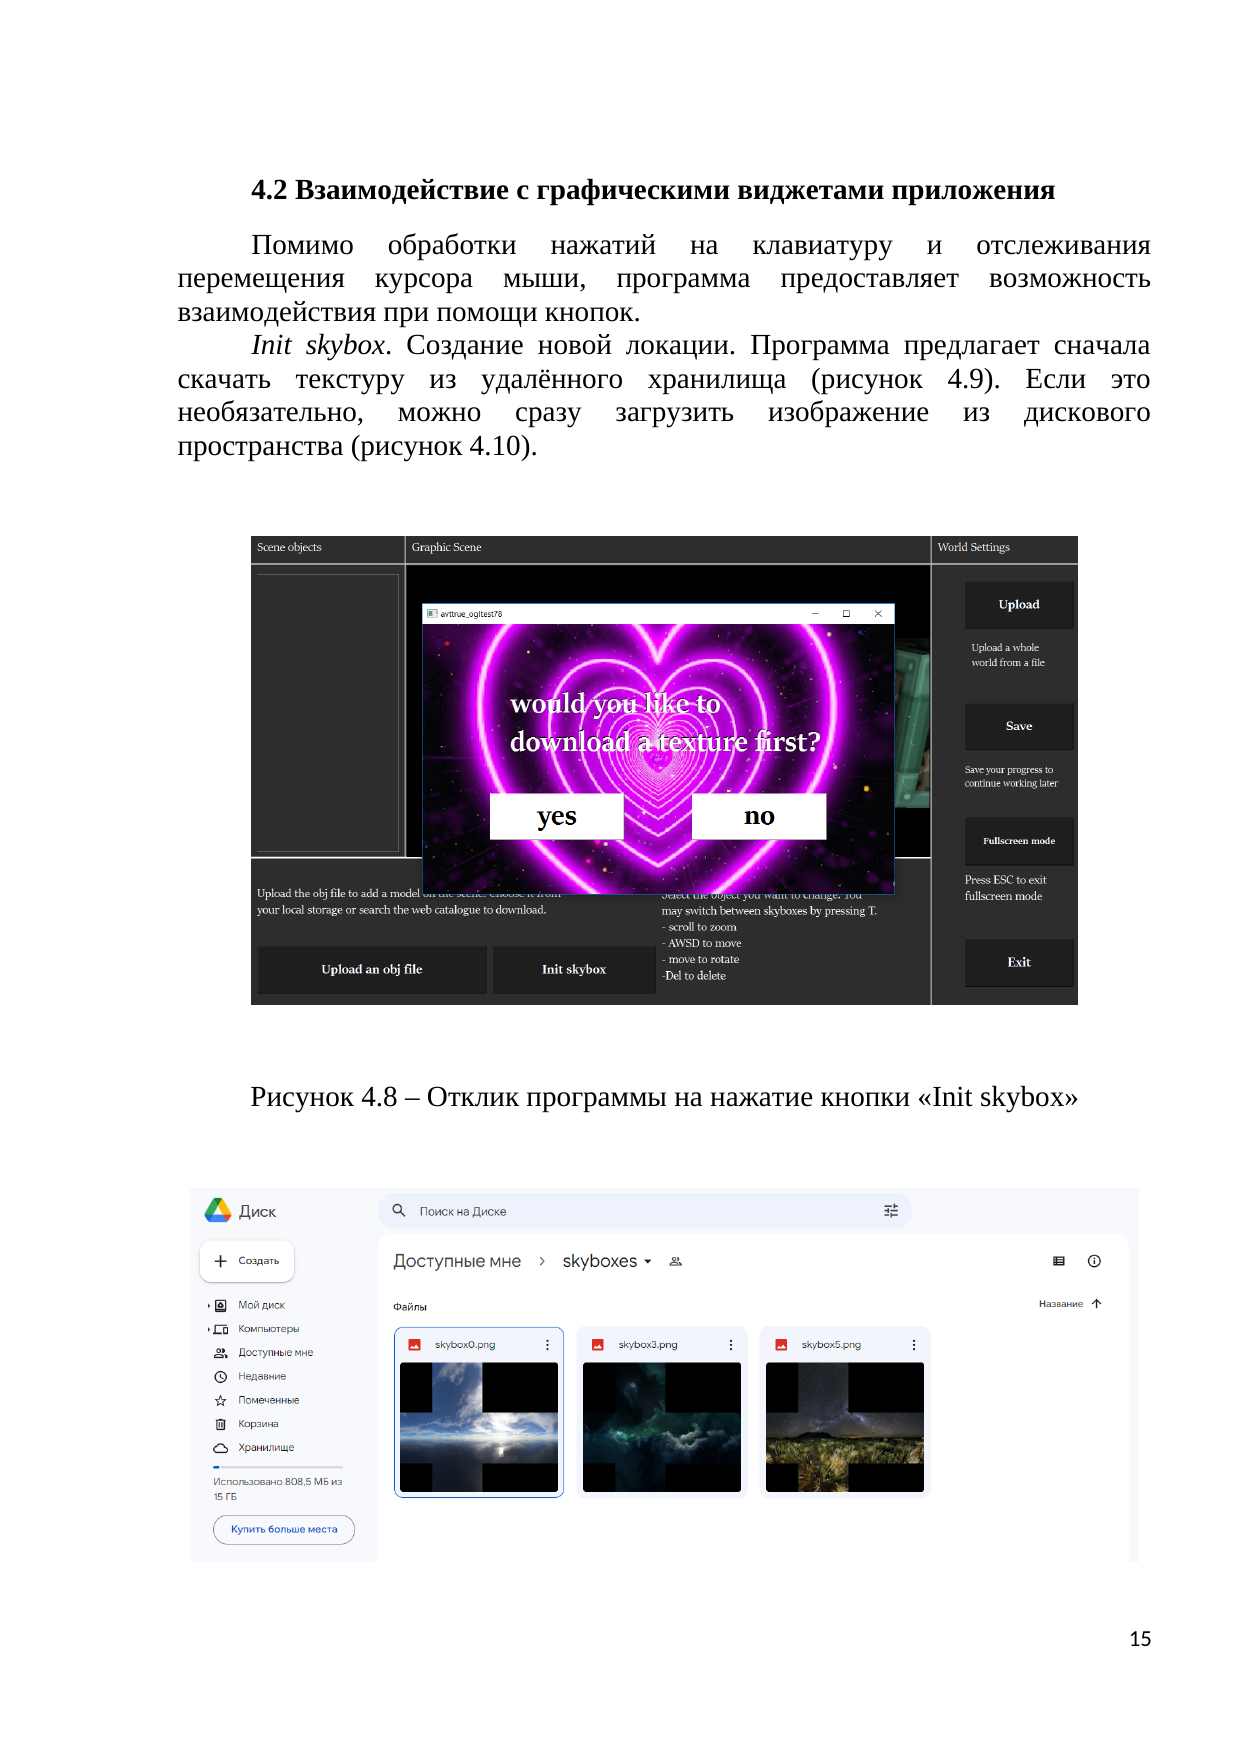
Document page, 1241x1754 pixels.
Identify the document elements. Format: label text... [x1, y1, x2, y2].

text Помимо обработки нажатий на клавиатуру и отслеживания перемещения курсора мыши, программа предоставляет возможность взаимодействия при помощи кнопок. [177, 227, 1152, 327]
picture [189, 1188, 1140, 1562]
text Init skybox. Создание новой локации. Программа предлагает сначала скачать текстуру из удалённого хранилища (рисунок 4.9). Если это необязательно, можно сразу загрузить изображение из дискового пространства (рисунок 4.10). [177, 327, 1152, 462]
text Рисунок 4.8 – Отклик программы на нажатие кнопки «Init skybox» [177, 1079, 1152, 1113]
text 4.2 Взаимодействие с графическими виджетами приложения [177, 172, 1152, 206]
picture [251, 536, 1078, 1005]
